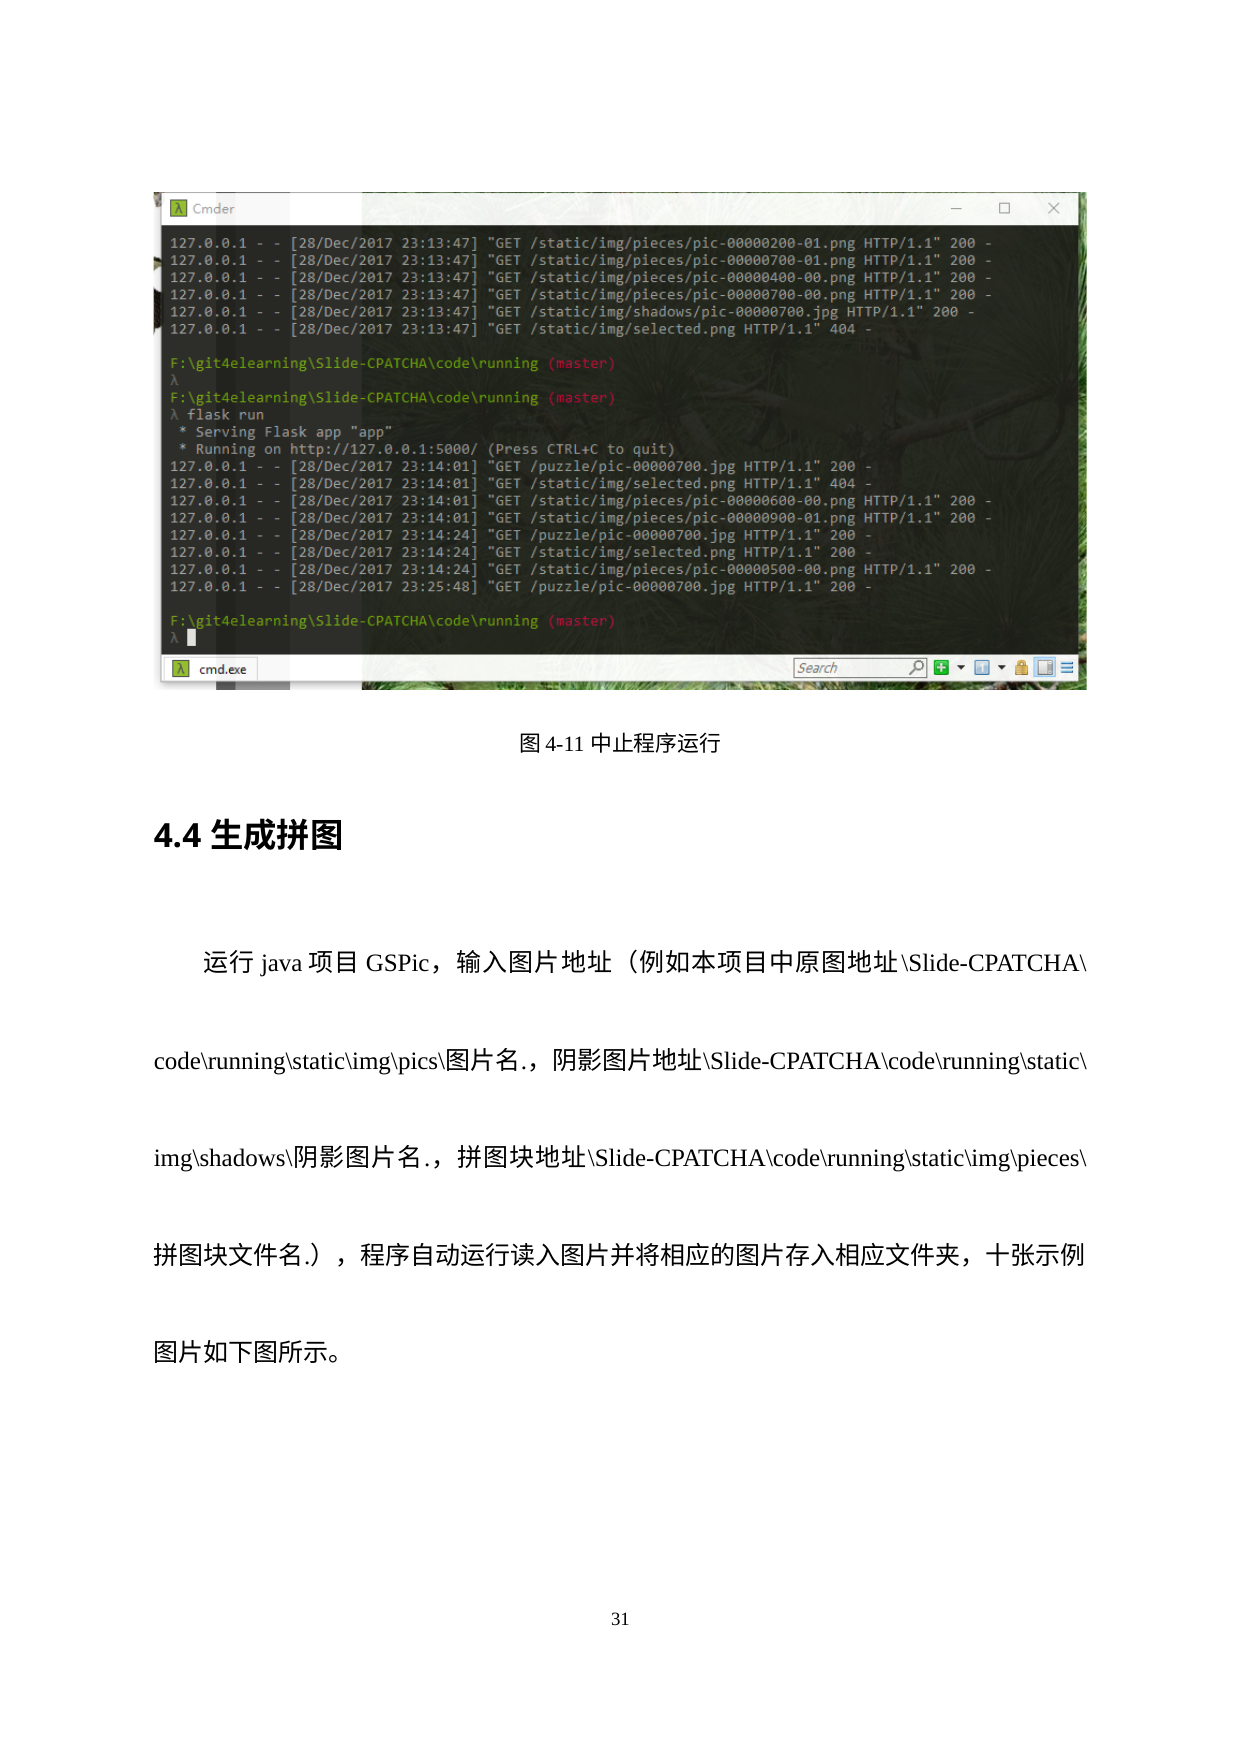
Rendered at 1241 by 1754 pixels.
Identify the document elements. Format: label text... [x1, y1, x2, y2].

text 运行java项目GSPic，输入图片地址（例如本项目中原图地址\Slide-CPATCHA\code\running\static\img\pics\图片名.，阴影图片地址\Slide-CPATCHA\code\running\static\img\shadows\阴影图片名.，拼图块地址\Slide-CPATCHA\code\running\static\img\pieces\拼图块文件名.），程序自动运行读入图片并将相应的图片存入相应文件夹，十张示例图片如下图所示。 [153, 928, 1087, 1383]
subtitle 4.4 生成拼图 [153, 801, 1087, 866]
picture [153, 192, 1087, 690]
text 图4-11 中止程序运行 [153, 726, 1087, 758]
